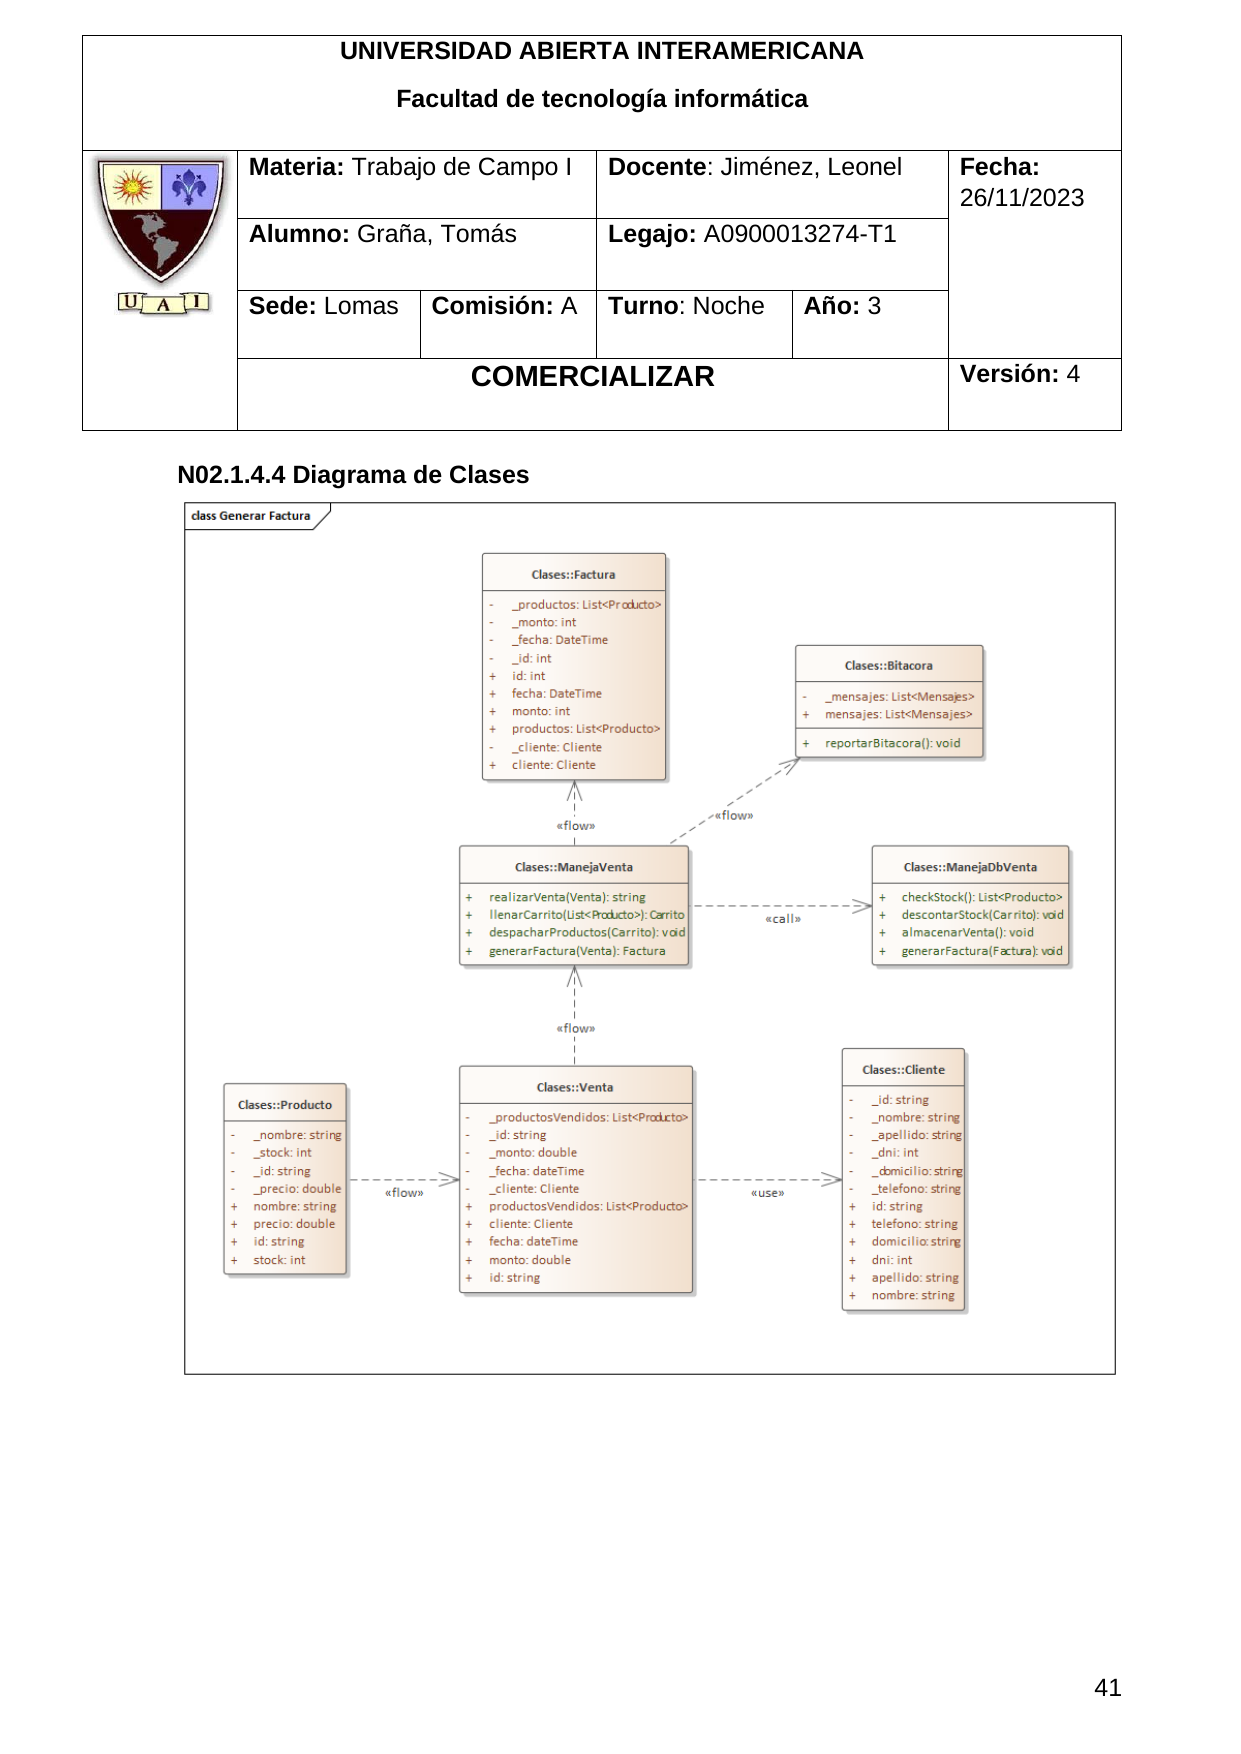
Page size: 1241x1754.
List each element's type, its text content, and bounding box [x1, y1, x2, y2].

picture [87, 151, 234, 320]
picture [177, 495, 1122, 1382]
subtitle N02.1.4.4 Diagrama de Clases [177, 460, 1122, 488]
